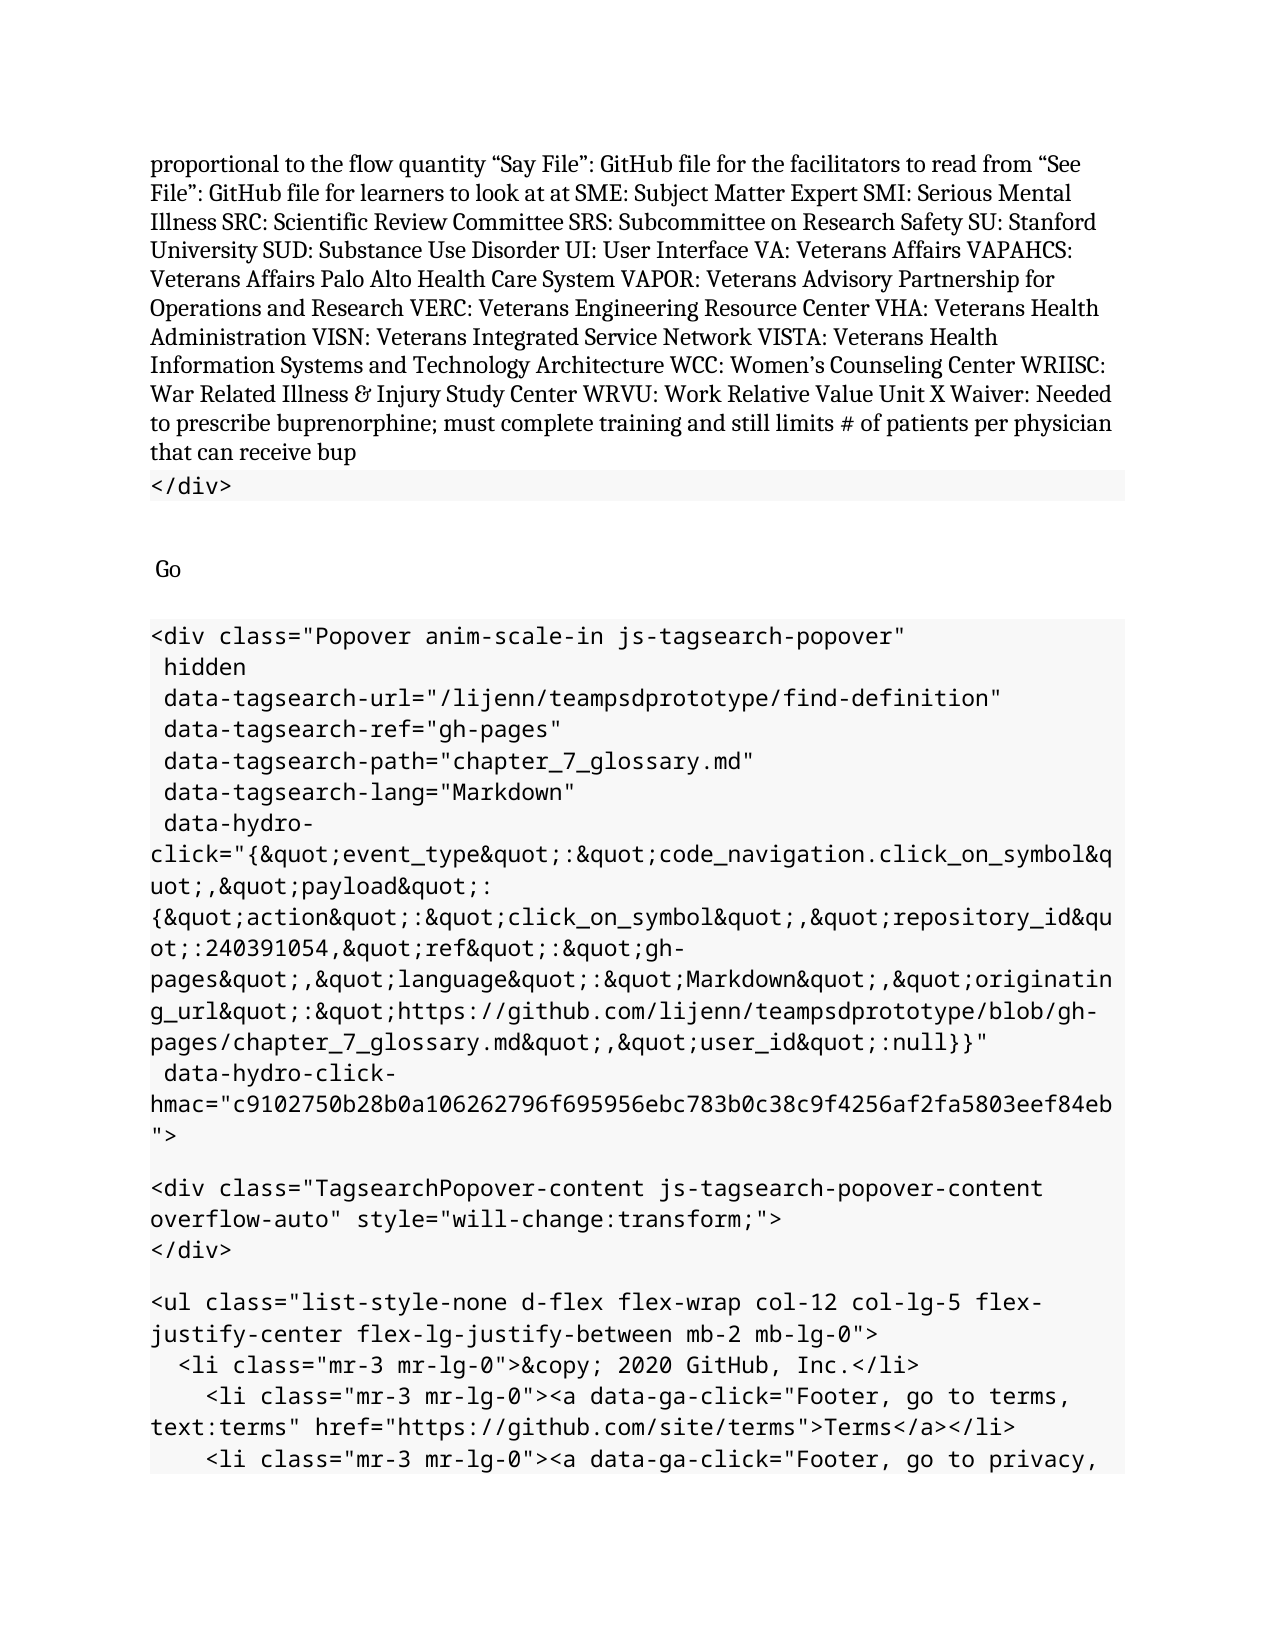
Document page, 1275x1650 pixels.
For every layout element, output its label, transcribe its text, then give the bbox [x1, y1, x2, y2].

text Go [150, 554, 1125, 583]
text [150, 1286, 1125, 1474]
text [150, 150, 1125, 466]
text <div class="Popover anim-scale-in js-tagsearch-popover" hidden data-tagsearch-url="/lijenn/teampsdprototype/find-definition" data-tagsearch-ref="gh-pages" data-tagsearch-path="chapter_7_glossary.md" data-tagsearch-lang="Markdown" data-hydro-click="{&quot;event_type&quot;:&quot;code_navigation.click_on_symbol&quot;,&quot;payload&quot;:{&quot;action&quot;:&quot;click_on_symbol&quot;,&quot;repository_id&quot;:240391054,&quot;ref&quot;:&quot;gh-pages&quot;,&quot;language&quot;:&quot;Markdown&quot;,&quot;originating_url&quot;:&quot;https://github.com/lijenn/teampsdprototype/blob/gh-pages/chapter_7_glossary.md&quot;,&quot;user_id&quot;:null}}" data-hydro-click-hmac="c9102750b28b0a106262796f695956ebc783b0c38c9f4256af2fa5803eef84eb"> [150, 619, 1125, 1151]
text </div> [150, 470, 1125, 501]
text <div class="TagsearchPopover-content js-tagsearch-popover-content overflow-auto" style="will-change:transform;"> </div> [150, 1172, 1125, 1265]
